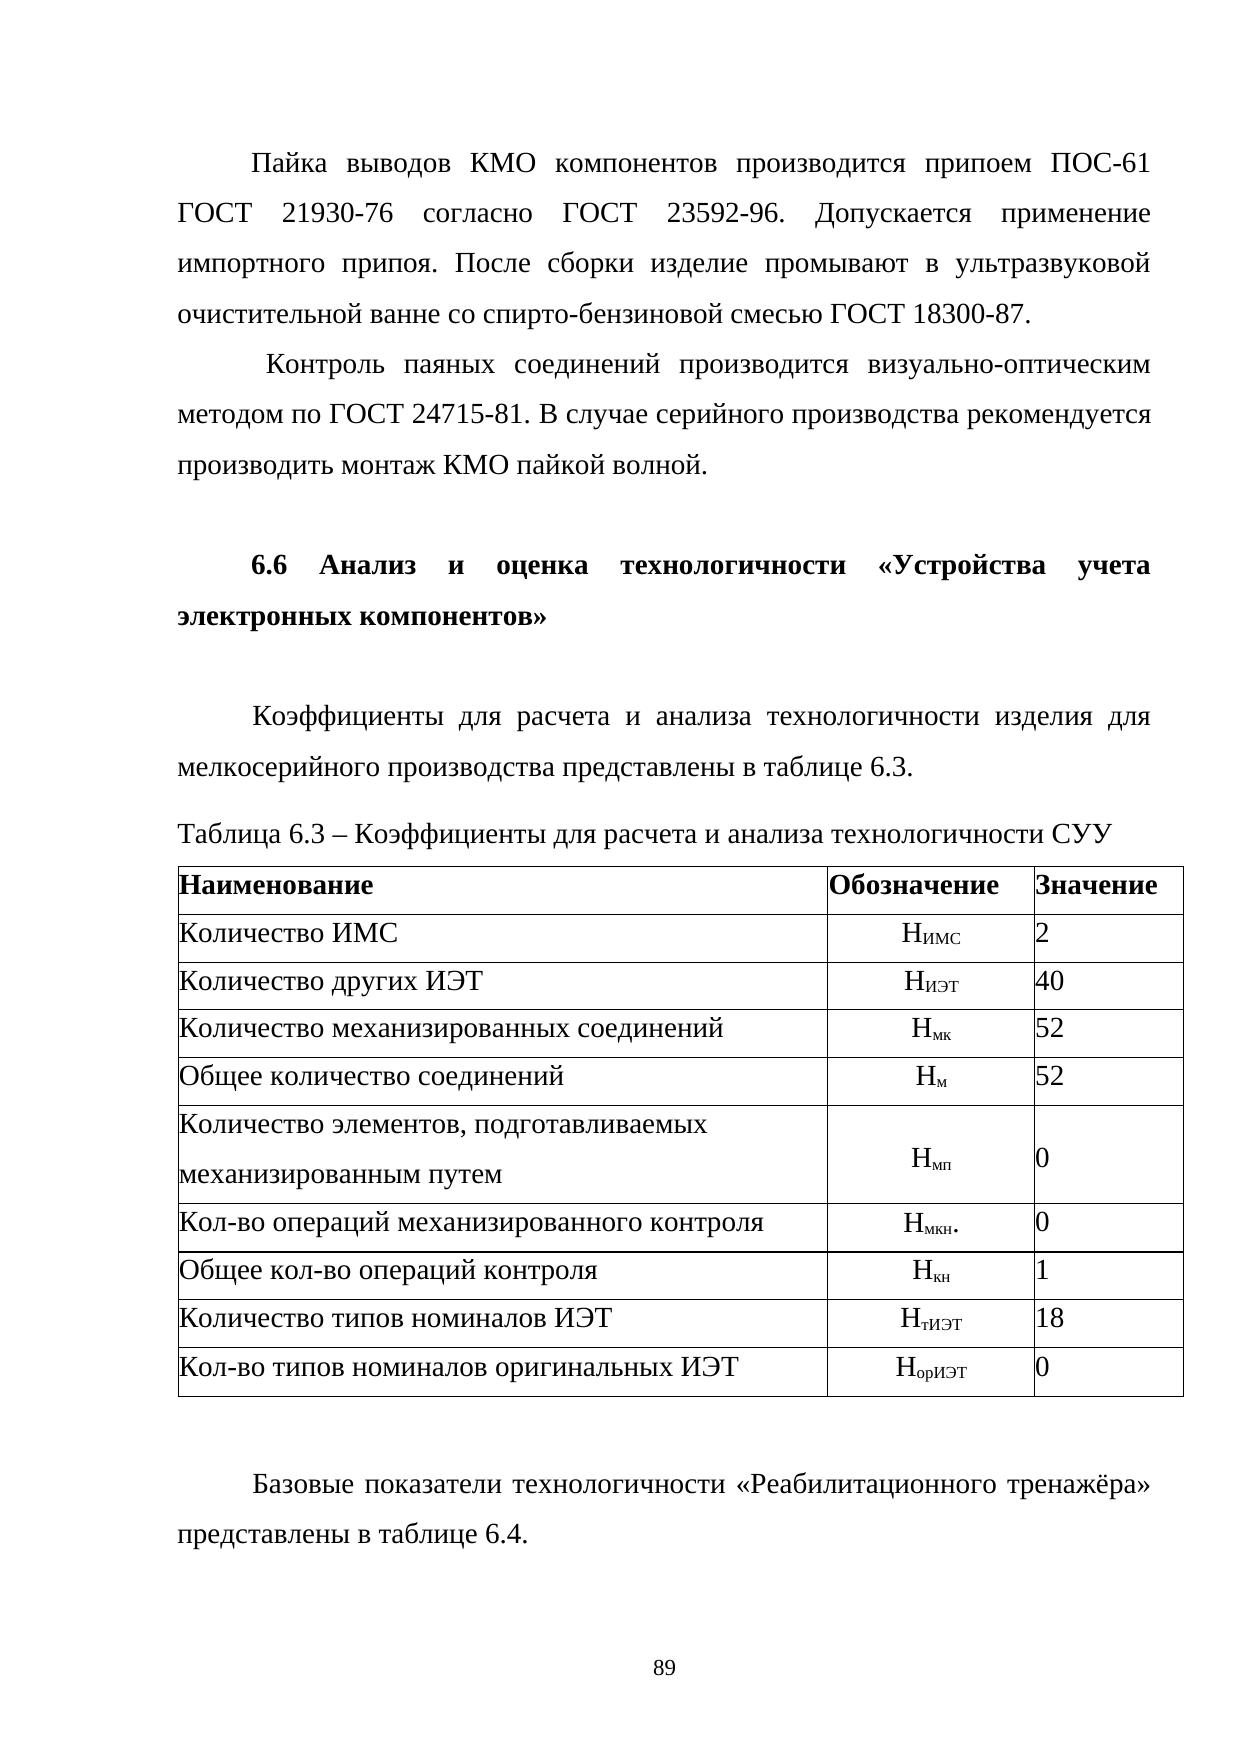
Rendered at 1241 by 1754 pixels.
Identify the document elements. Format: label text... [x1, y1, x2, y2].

table_cell Общее количество соединений [179, 1058, 827, 1105]
text Контроль паяных соединений производится визуально-оптическим методом по ГОСТ 24715-81. В случае серийного производства рекомендуется производить монтаж КМО пайкой волной. [177, 346, 1152, 480]
table_cell Количество элементов, подготавливаемых механизированным путем [179, 1106, 827, 1203]
table_cell Hмк [828, 1010, 1034, 1057]
table_cell 40 [1035, 963, 1183, 1009]
text Пайка выводов КМО компонентов производится припоем ПОС-61 ГОСТ 21930-76 согласно ГОСТ 23592-96. Допускается применение импортного припоя. После сборки изделие промывают в ультразвуковой очистительной ванне со спирто-бензиновой смесью ГОСТ 18300-87. [177, 145, 1152, 329]
table_cell HтИЭТ [828, 1300, 1034, 1347]
table_cell 0 [1035, 1106, 1183, 1203]
table_cell Кол-во операций механизированного контроля [179, 1204, 827, 1251]
table_cell 52 [1035, 1010, 1183, 1057]
table_cell 18 [1035, 1300, 1183, 1347]
table_cell 1 [1035, 1253, 1183, 1299]
table_cell Hм [828, 1058, 1034, 1105]
table_cell Количество механизированных соединений [179, 1010, 827, 1057]
table_cell 52 [1035, 1058, 1183, 1105]
table_cell Общее кол-во операций контроля [179, 1253, 827, 1299]
text Таблица 6.3 – Коэффициенты для расчета и анализа технологичности СУУ [177, 816, 1152, 849]
table_cell Кол-во типов номиналов оригинальных ИЭТ [179, 1348, 827, 1396]
table_header Наименование [179, 867, 827, 914]
text Коэффициенты для расчета и анализа технологичности изделия для мелкосерийного производства представлены в таблице 6.3. [177, 698, 1152, 782]
table_header Значение [1035, 867, 1183, 914]
table_cell HорИЭТ [828, 1348, 1034, 1396]
text 6.6 Анализ и оценка технологичности «Устройства учета электронных компонентов» [177, 547, 1152, 631]
text Базовые показатели технологичности «Реабилитационного тренажёра» представлены в таблице 6.4. [177, 1466, 1152, 1550]
table_cell Hмкн. [828, 1204, 1034, 1251]
table_cell HИЭТ [828, 963, 1034, 1009]
table_cell Hкн [828, 1253, 1034, 1299]
table_cell 0 [1035, 1348, 1183, 1396]
table_header Обозначение [828, 867, 1034, 914]
table_cell Количество других ИЭТ [179, 963, 827, 1009]
table_cell Hмп [828, 1106, 1034, 1203]
table_cell Количество ИМС [179, 915, 827, 962]
table_cell HИМС [828, 915, 1034, 962]
table_cell 2 [1035, 915, 1183, 962]
table_cell Количество типов номиналов ИЭТ [179, 1300, 827, 1347]
table_cell 0 [1035, 1204, 1183, 1251]
